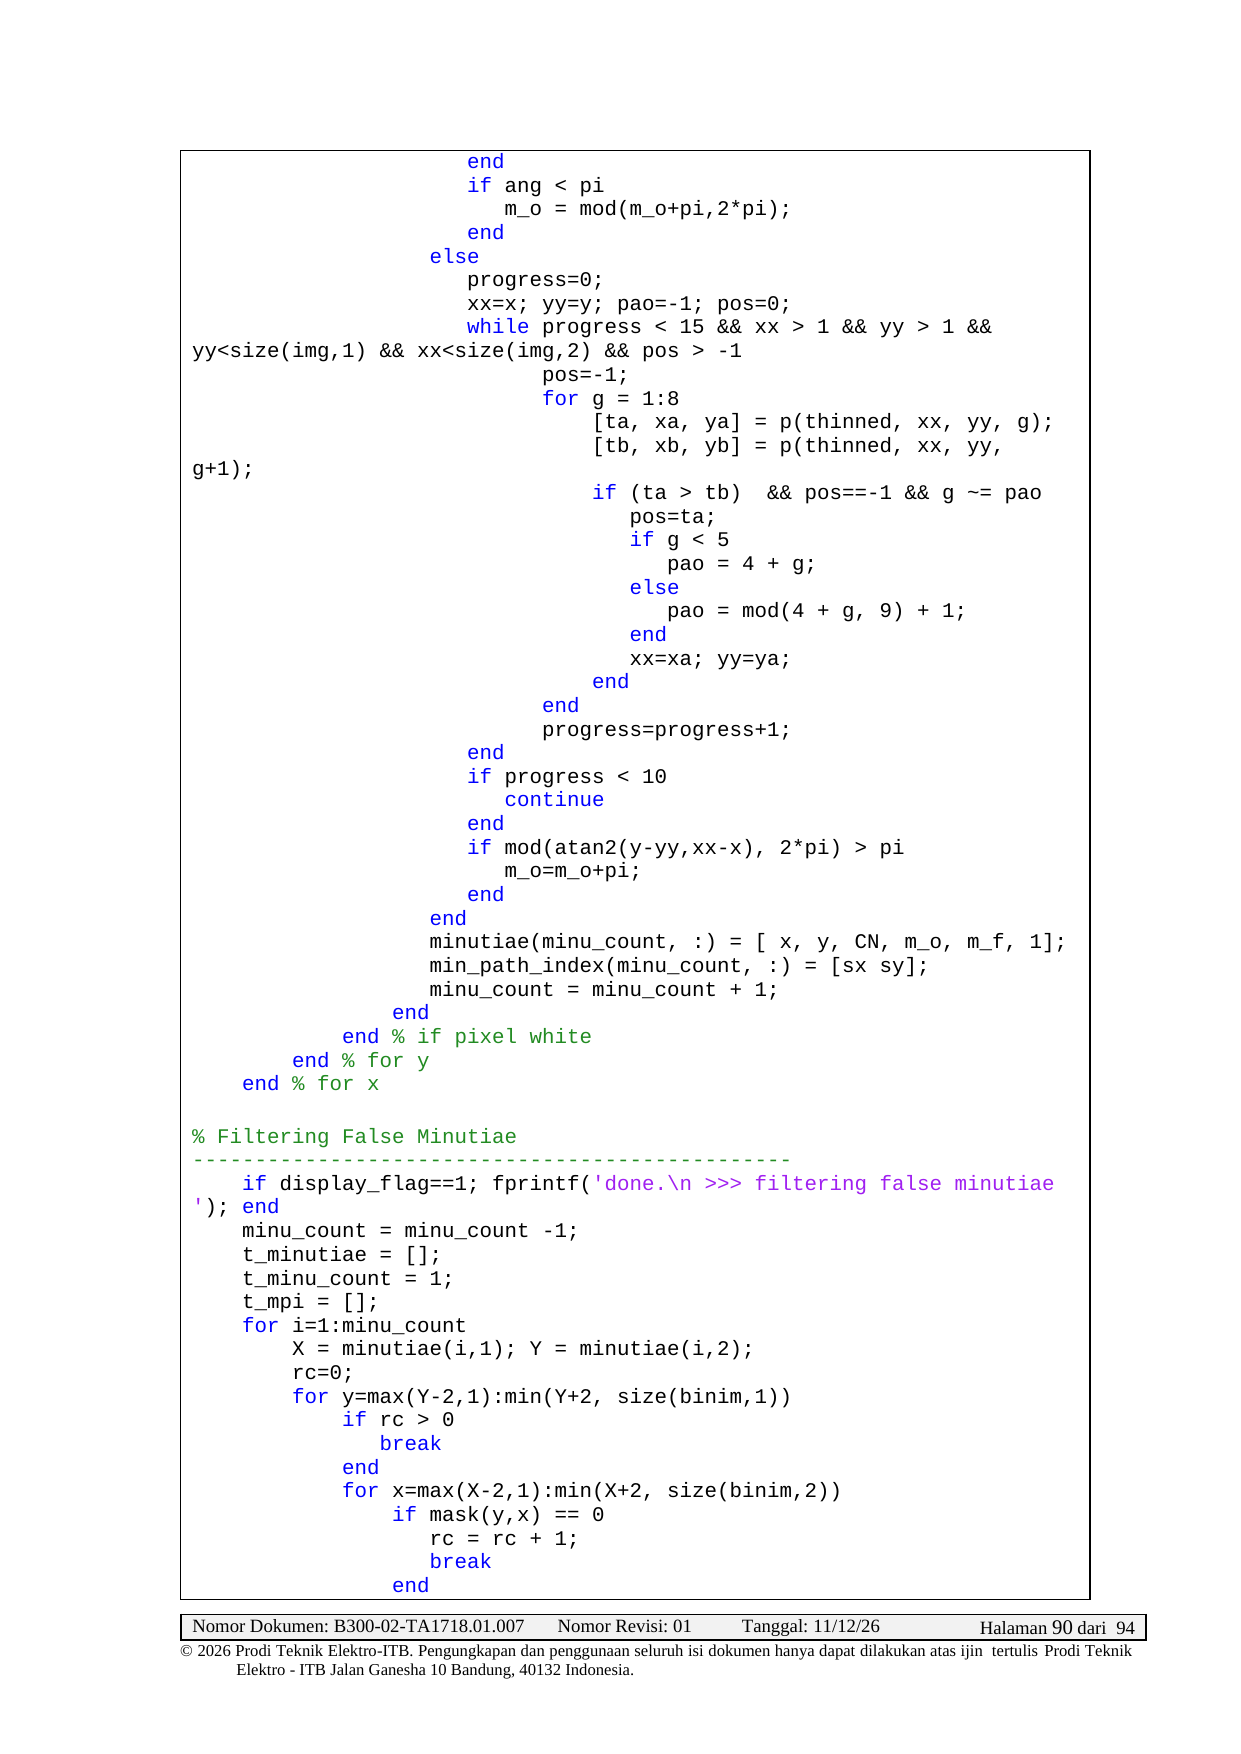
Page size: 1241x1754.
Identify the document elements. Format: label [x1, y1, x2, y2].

table_header [181, 151, 1089, 1598]
